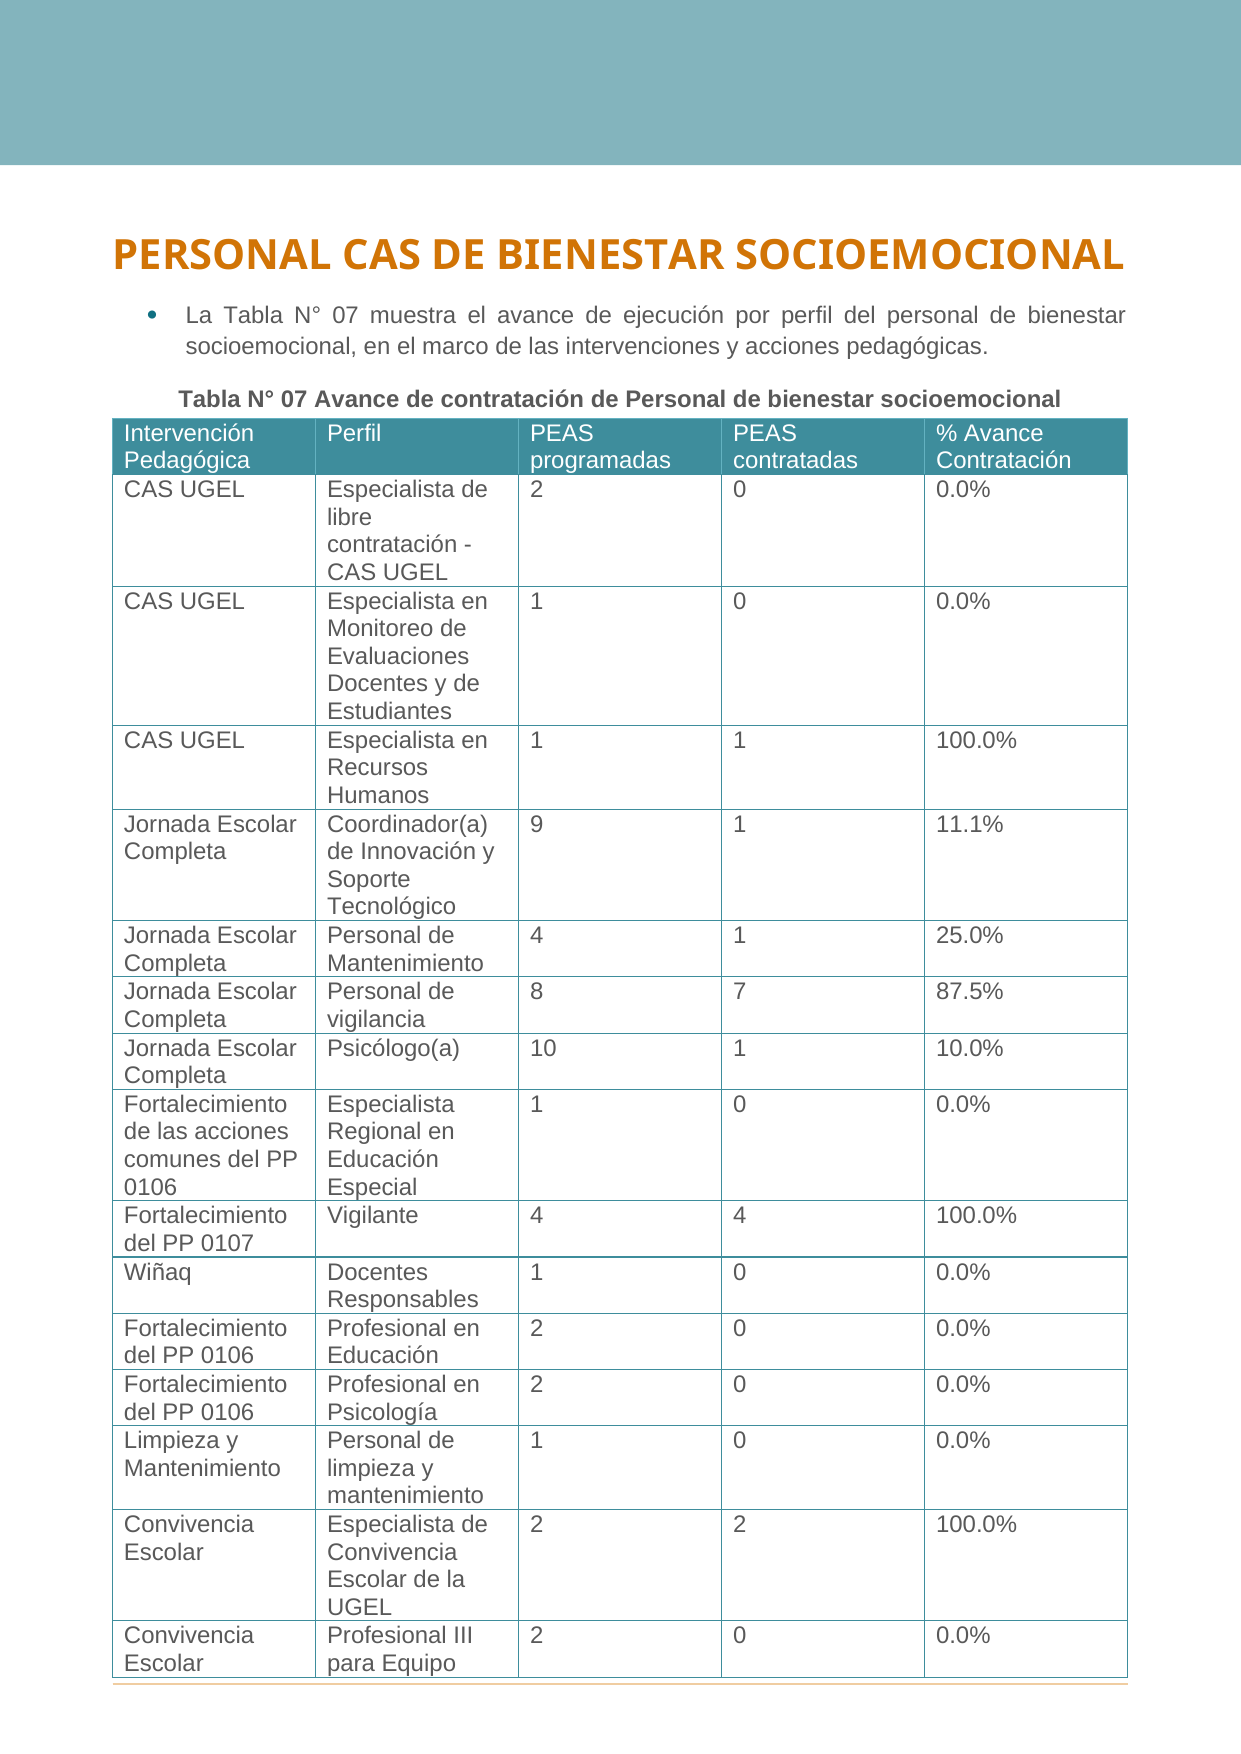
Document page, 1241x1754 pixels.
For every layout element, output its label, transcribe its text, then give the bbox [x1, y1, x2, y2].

table_cell Especialista en Monitoreo de Evaluaciones Docentes y de Estudiantes [316, 587, 518, 724]
table_cell 7 [722, 977, 924, 1032]
table_cell 11.1% [925, 810, 1127, 920]
list La Tabla N° 07 muestra el avance de ejecución por perfil del personal de bienestar socioemocional, en el marco de las intervenciones y acciones pedagógicas. [148, 301, 1128, 360]
table_cell 100.0% [925, 1510, 1127, 1620]
table_cell 1 [519, 1090, 721, 1200]
table_cell 10 [519, 1034, 721, 1089]
table_cell Personal de limpieza y mantenimiento [316, 1426, 518, 1509]
table_cell 2 [722, 1510, 924, 1620]
table_cell 0.0% [925, 1426, 1127, 1509]
table_cell 8 [519, 977, 721, 1032]
table_cell Jornada Escolar Completa [113, 1034, 315, 1089]
table_cell 87.5% [925, 977, 1127, 1032]
table_cell 0.0% [925, 1314, 1127, 1369]
table_cell Fortalecimiento de las acciones comunes del PP 0106 [113, 1090, 315, 1200]
table_cell 0 [722, 587, 924, 724]
table_cell 0.0% [925, 1258, 1127, 1313]
table_cell CAS UGEL [113, 726, 315, 808]
table_cell 100.0% [925, 1201, 1127, 1256]
table_cell CAS UGEL [113, 475, 315, 586]
table_cell 2 [519, 1370, 721, 1425]
table_cell Limpieza y Mantenimiento [113, 1426, 315, 1509]
table_cell Coordinador(a) de Innovación y Soporte Tecnológico [316, 810, 518, 920]
table_cell 25.0% [925, 921, 1127, 976]
table_cell 2 [519, 1510, 721, 1620]
table_cell 0 [722, 1426, 924, 1509]
table_header PEAS contratadas [722, 419, 924, 474]
table_cell Profesional en Educación [316, 1314, 518, 1369]
table_cell Personal de Mantenimiento [316, 921, 518, 976]
table_cell 1 [519, 1426, 721, 1509]
table_cell Especialista de libre contratación - CAS UGEL [316, 475, 518, 586]
table_cell Especialista de Convivencia Escolar de la UGEL [316, 1510, 518, 1620]
table_cell 1 [722, 921, 924, 976]
table_cell Jornada Escolar Completa [113, 810, 315, 920]
table_cell 10.0% [925, 1034, 1127, 1089]
table_cell 0.0% [925, 475, 1127, 586]
table_cell Especialista Regional en Educación Especial [316, 1090, 518, 1200]
table_header PEAS programadas [519, 419, 721, 474]
table_cell 1 [519, 587, 721, 724]
table_cell 0 [722, 1090, 924, 1200]
text Tabla N° 07 Avance de contratación de Personal de bienestar socioemocional [112, 385, 1128, 412]
table_cell Fortalecimiento del PP 0106 [113, 1370, 315, 1425]
table_cell 0 [722, 1621, 924, 1677]
table_header % Avance Contratación [925, 419, 1127, 474]
table_cell 2 [519, 475, 721, 586]
table_cell 4 [722, 1201, 924, 1256]
table_cell 4 [519, 1201, 721, 1256]
table_cell 0.0% [925, 1621, 1127, 1677]
table_cell 2 [519, 1621, 721, 1677]
table_cell Fortalecimiento del PP 0107 [113, 1201, 315, 1256]
subtitle PERSONAL CAS DE BIENESTAR SOCIOEMOCIONAL [112, 225, 1128, 282]
table_cell 0 [722, 475, 924, 586]
table_cell Convivencia Escolar [113, 1621, 315, 1677]
table_cell 9 [519, 810, 721, 920]
table_cell 0.0% [925, 587, 1127, 724]
table_cell Psicólogo(a) [316, 1034, 518, 1089]
table_cell 0 [722, 1370, 924, 1425]
table_header Perfil [316, 419, 518, 474]
table_cell 2 [519, 1314, 721, 1369]
table_cell 1 [722, 810, 924, 920]
table_cell 0.0% [925, 1090, 1127, 1200]
table_cell Jornada Escolar Completa [113, 977, 315, 1032]
table_cell 1 [722, 1034, 924, 1089]
table_cell Vigilante [316, 1201, 518, 1256]
table_cell Jornada Escolar Completa [113, 921, 315, 976]
table_cell CAS UGEL [113, 587, 315, 724]
table_cell 1 [722, 726, 924, 808]
table_cell 4 [519, 921, 721, 976]
table_cell 1 [519, 1258, 721, 1313]
table_cell Docentes Responsables [316, 1258, 518, 1313]
table_cell 0.0% [925, 1370, 1127, 1425]
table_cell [316, 1621, 518, 1677]
table_cell Profesional en Psicología [316, 1370, 518, 1425]
table_cell Convivencia Escolar [113, 1510, 315, 1620]
table_header Intervención Pedagógica [113, 419, 315, 474]
table_cell 0 [722, 1314, 924, 1369]
table_cell 1 [519, 726, 721, 808]
table_cell 100.0% [925, 726, 1127, 808]
table_cell Wiñaq [113, 1258, 315, 1313]
table_cell Personal de vigilancia [316, 977, 518, 1032]
table_cell Fortalecimiento del PP 0106 [113, 1314, 315, 1369]
table_cell Especialista en Recursos Humanos [316, 726, 518, 808]
table_cell 0 [722, 1258, 924, 1313]
